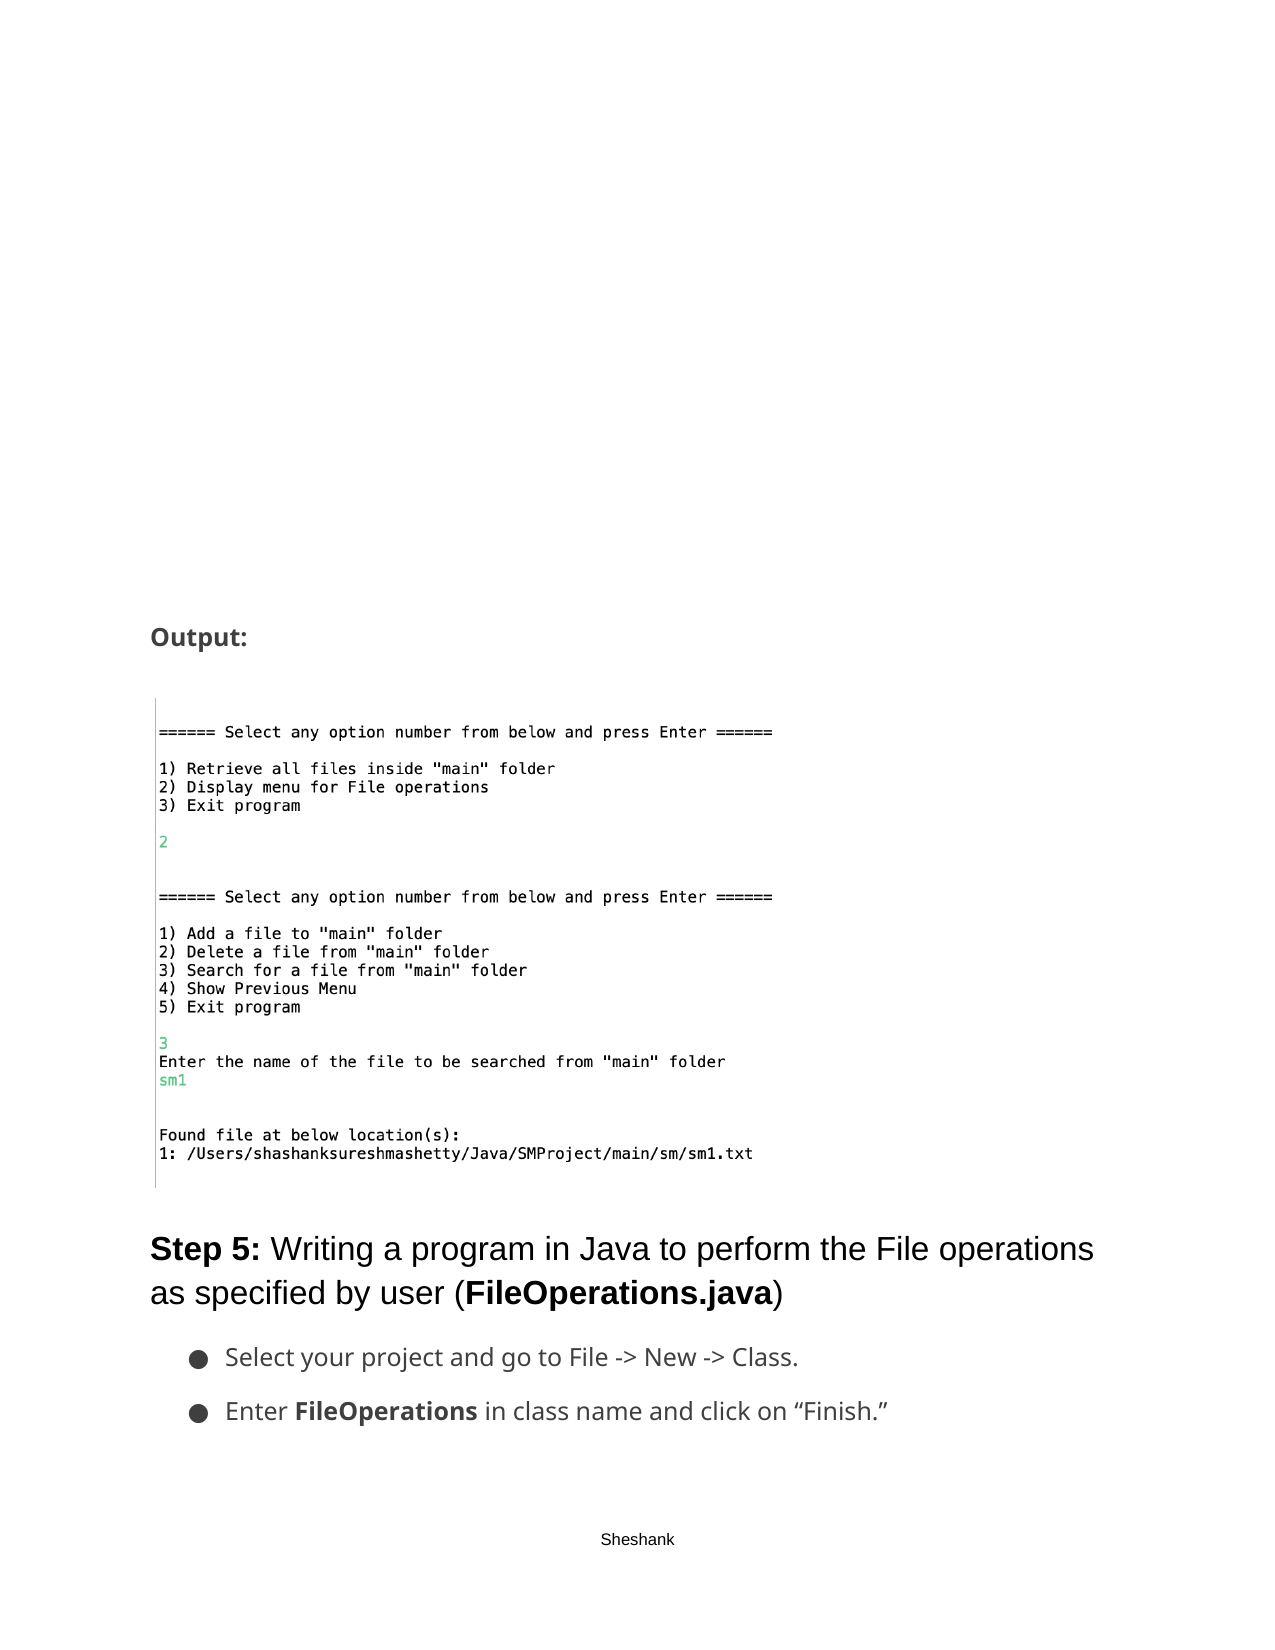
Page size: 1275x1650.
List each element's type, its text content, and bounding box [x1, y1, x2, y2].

list Enter FileOperations in class name and click on “Finish.” [187, 1384, 1125, 1435]
picture [150, 698, 916, 1188]
text Output: [150, 620, 1125, 654]
subtitle Step 5: Writing a program in Java to perform the File operations as specified by user (FileOperations.java) [150, 1229, 1125, 1311]
list Select your project and go to File -> New -> Class. [187, 1329, 1125, 1381]
